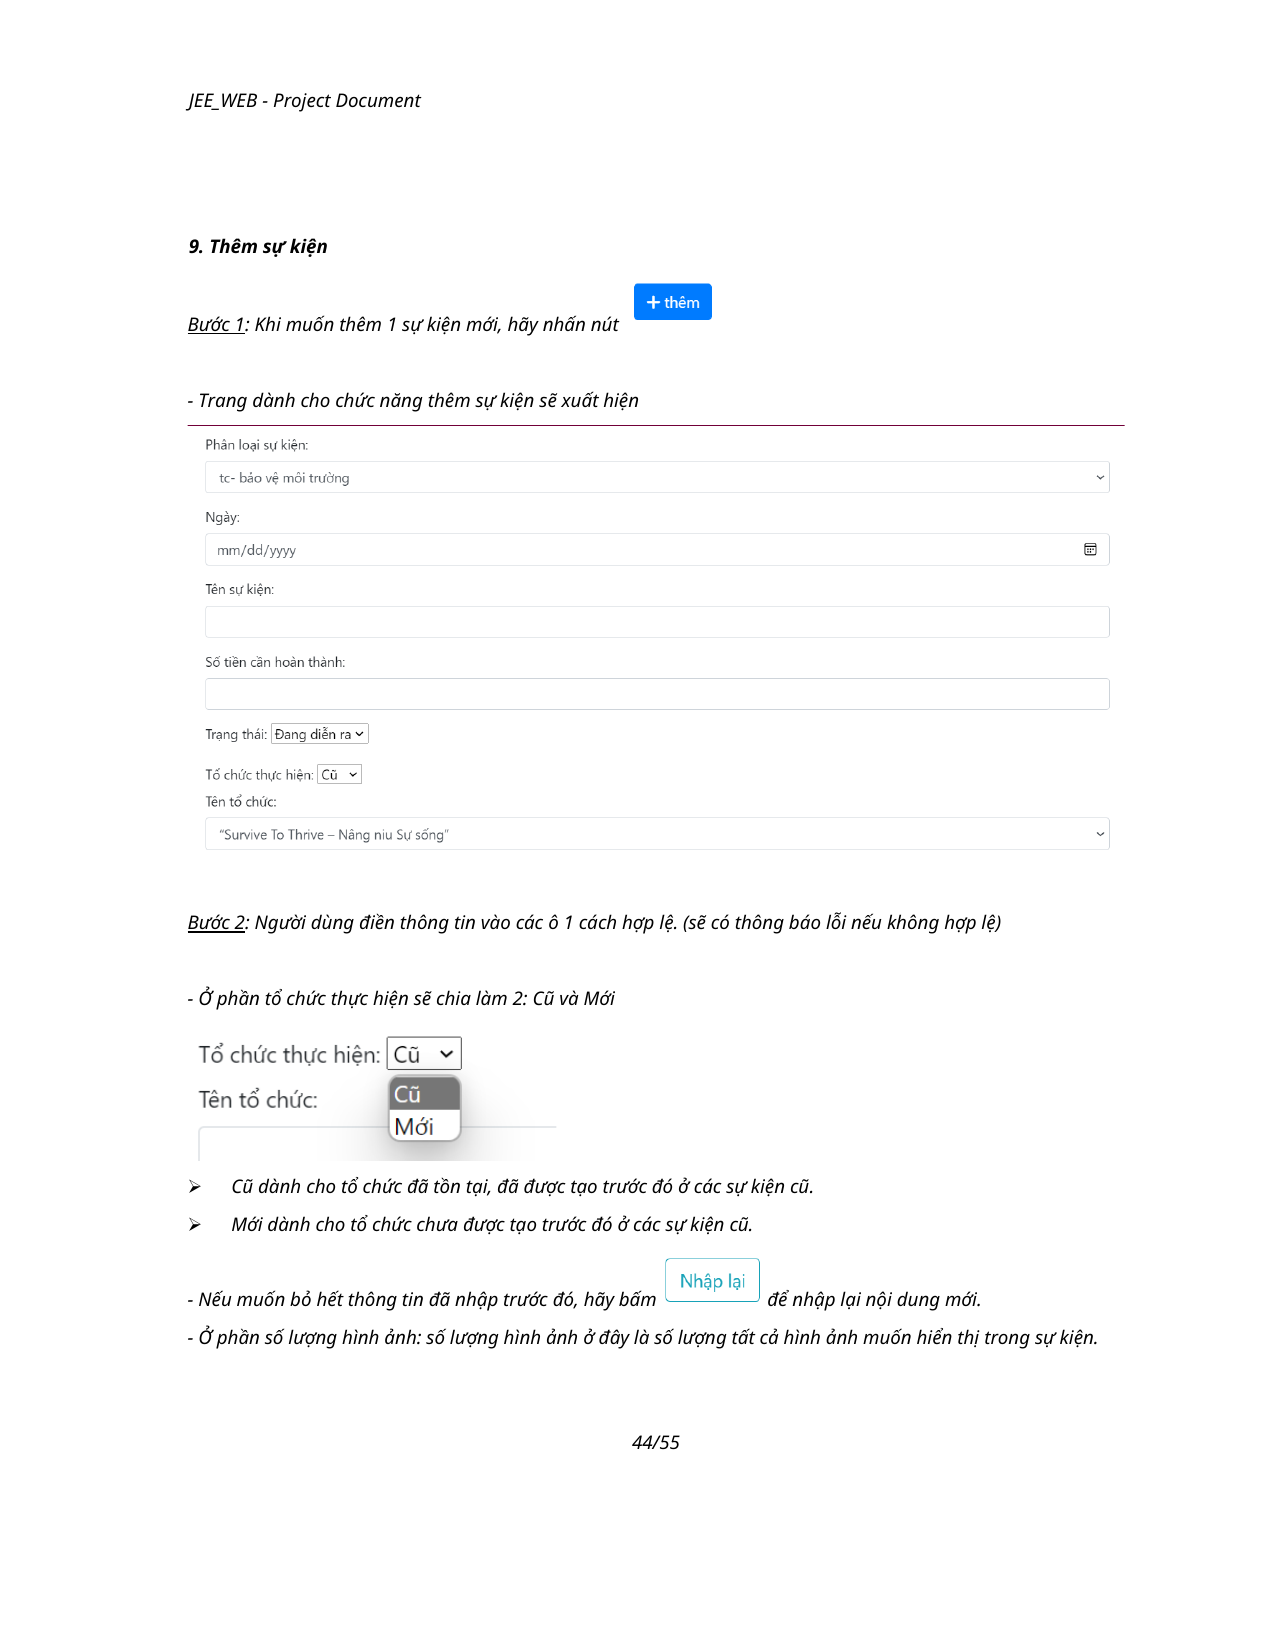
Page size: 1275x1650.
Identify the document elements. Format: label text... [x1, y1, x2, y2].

picture [623, 271, 717, 332]
list Cũ dành cho tổ chức đã tồn tại, đã được tạo trước đó ở các sự kiện cũ. [187, 1173, 1125, 1199]
list - Ở phần số lượng hình ảnh: số lượng hình ảnh ở đây là số lượng tất cả hình ảnh muốn hiển thị trong sự kiện. [187, 1325, 1125, 1350]
picture [187, 1023, 557, 1161]
list - Ở phần tổ chức thực hiện sẽ chia làm 2: Cũ và Mới [187, 985, 1125, 1011]
list Bước 1: Khi muốn thêm 1 sự kiện mới, hãy nhấn nút [187, 271, 1125, 337]
list Thêm sự kiện [188, 233, 1125, 259]
list Bước 2: Người dùng điền thông tin vào các ô 1 cách hợp lệ. (sẽ có thông báo lỗi nếu không hợp lệ) [187, 909, 1125, 935]
list Mới dành cho tổ chức chưa được tạo trước đó ở các sự kiện cũ. [187, 1211, 1125, 1237]
list - Nếu muốn bỏ hết thông tin đã nhập trước đó, hãy bấm để nhập lại nội dung mới. [187, 1249, 1125, 1312]
picture [187, 425, 1125, 859]
list - Trang dành cho chức năng thêm sự kiện sẽ xuất hiện [187, 387, 1125, 413]
picture [661, 1249, 763, 1307]
